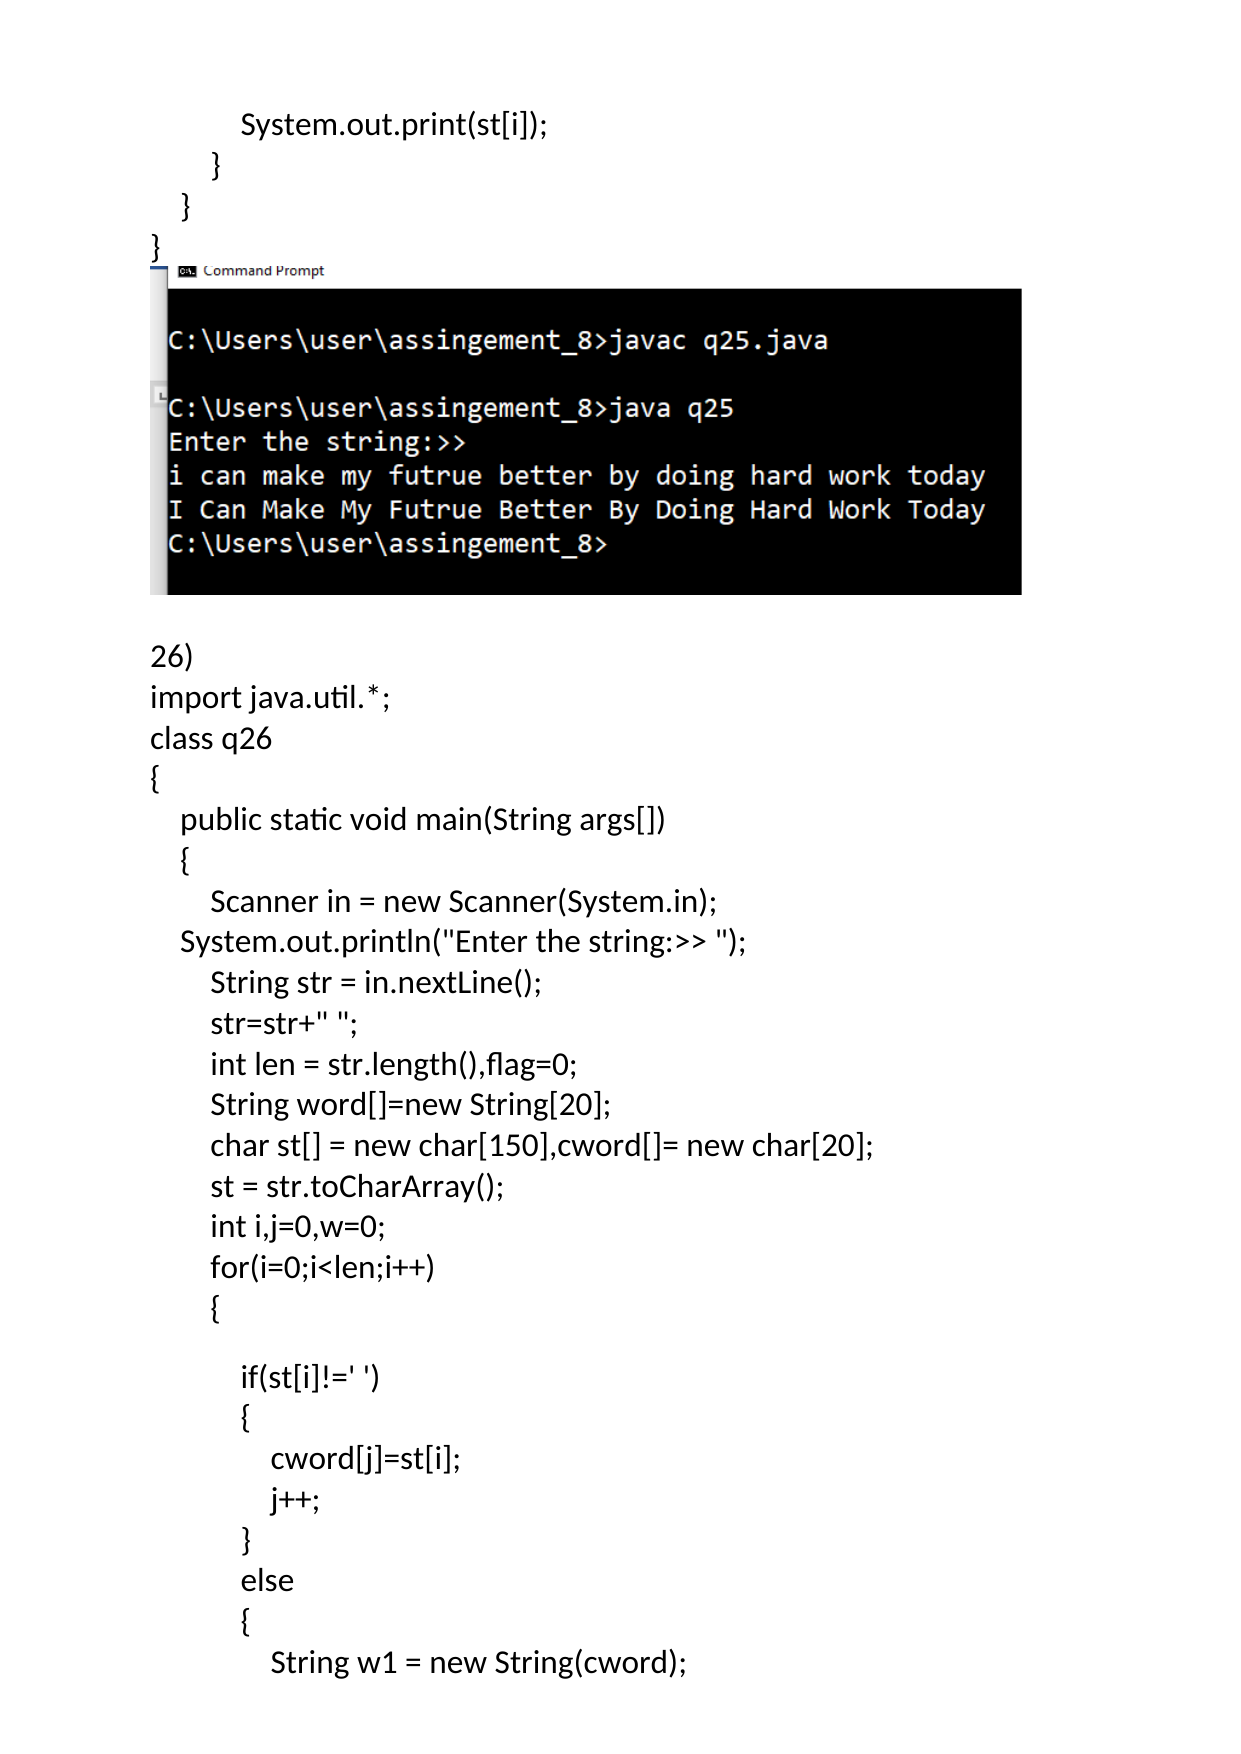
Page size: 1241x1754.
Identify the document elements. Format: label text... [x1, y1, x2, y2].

text if(st[i]!=' ') [150, 1356, 1090, 1396]
text class q26 [150, 717, 1090, 757]
text st = str.toCharArray(); [150, 1165, 1090, 1205]
text else [150, 1559, 1090, 1600]
text } [150, 144, 1090, 185]
text } [150, 226, 1090, 266]
text import java.util.*; [150, 676, 1090, 717]
text { [150, 1396, 1090, 1437]
text System.out.print(st[i]); [150, 103, 1090, 144]
picture [150, 266, 1022, 595]
text Scanner in = new Scanner(System.in); [150, 879, 1090, 920]
text 26) [150, 635, 1090, 676]
text str=str+" "; [150, 1002, 1090, 1042]
text cword[j]=st[i]; [150, 1437, 1090, 1478]
text { [150, 839, 1090, 879]
text for(i=0;i<len;i++) [150, 1246, 1090, 1287]
text String word[]=new String[20]; [150, 1083, 1090, 1124]
text System.out.println("Enter the string:>> "); [150, 920, 1090, 961]
text } [150, 185, 1090, 226]
text { [150, 1287, 1090, 1328]
text String str = in.nextLine(); [150, 961, 1090, 1002]
text public static void main(String args[]) [150, 798, 1090, 839]
text } [150, 1518, 1090, 1559]
text { [150, 1600, 1090, 1641]
text j++; [150, 1478, 1090, 1518]
text int len = str.length(),flag=0; [150, 1042, 1090, 1083]
text char st[] = new char[150],cword[]= new char[20]; [150, 1124, 1090, 1165]
text int i,j=0,w=0; [150, 1205, 1090, 1246]
text { [150, 757, 1090, 798]
text String w1 = new String(cword); [150, 1641, 1090, 1681]
